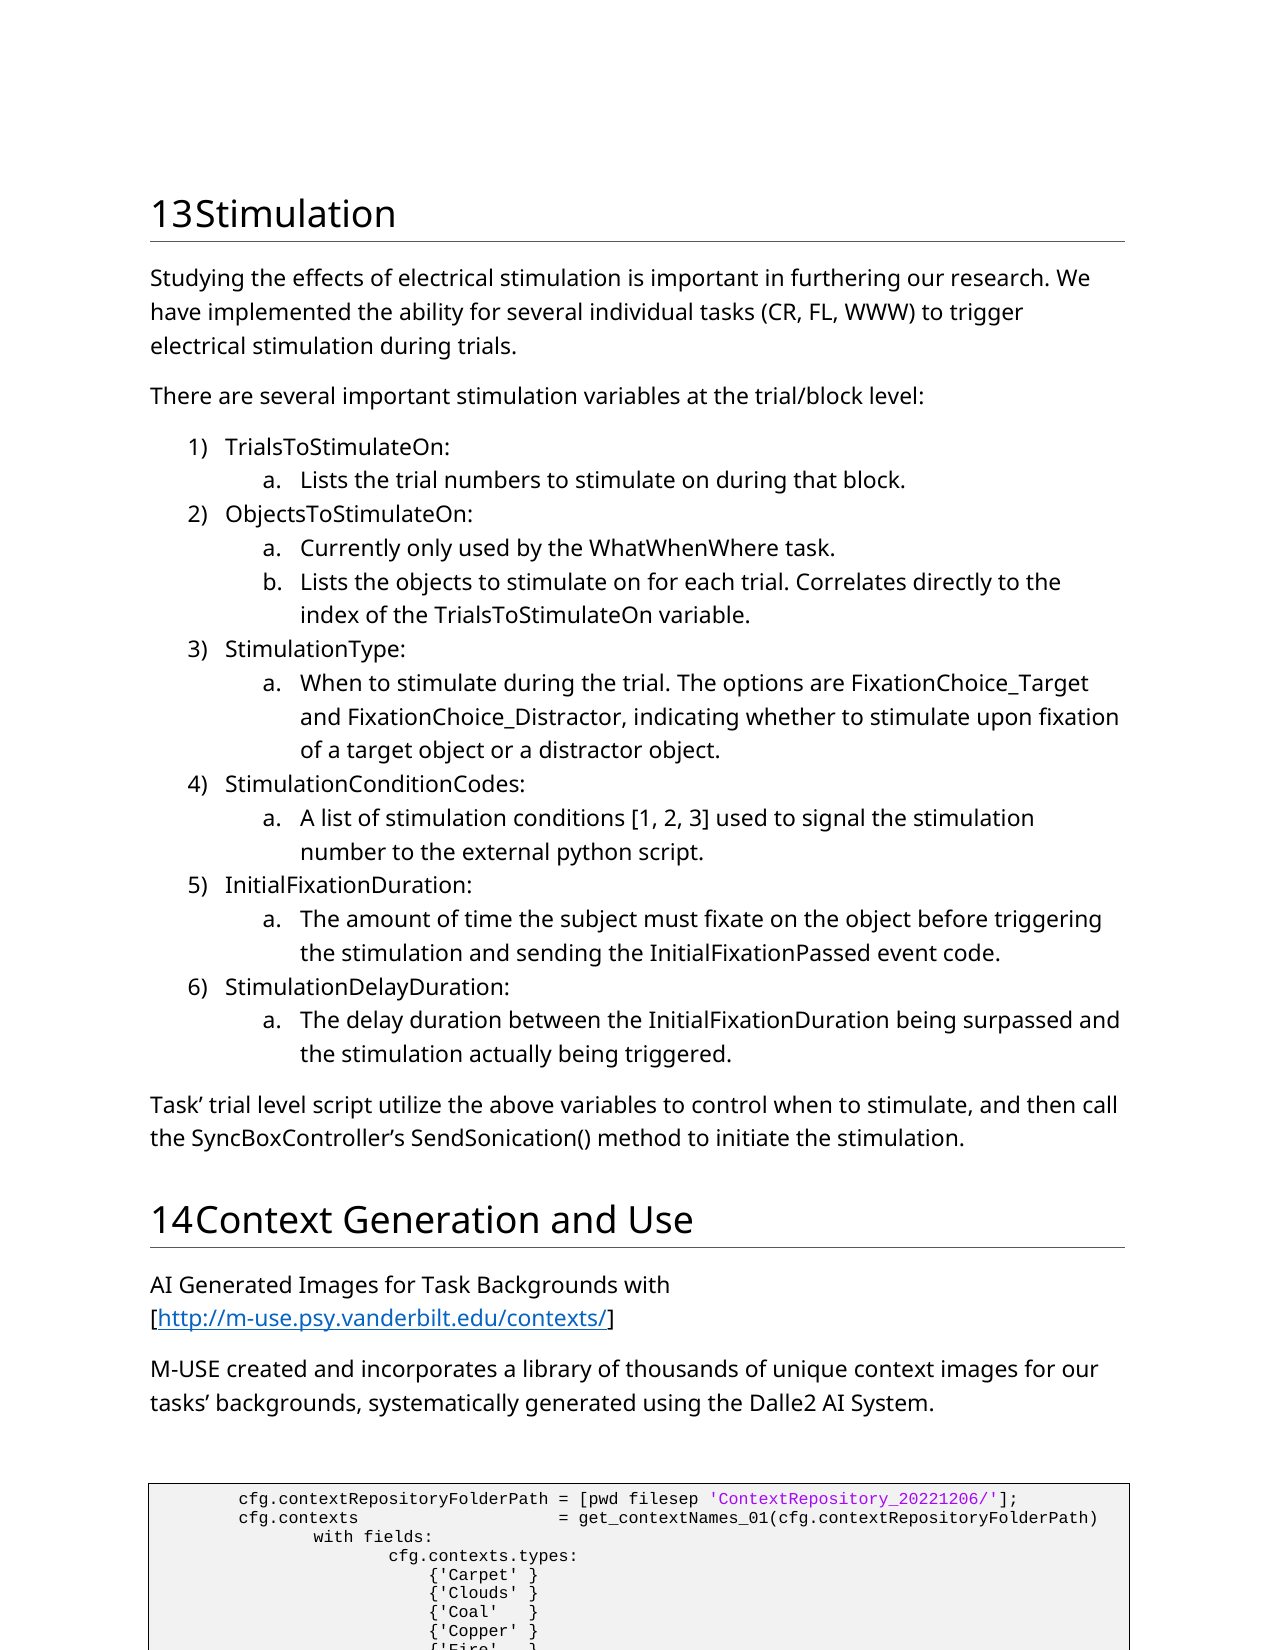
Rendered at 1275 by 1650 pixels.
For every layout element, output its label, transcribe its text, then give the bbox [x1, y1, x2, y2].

list StimulationConditionCodes: [187, 768, 1125, 799]
list TrialsToStimulateOn: [187, 431, 1125, 462]
text AI Generated Images for Task Backgrounds with [http://m-use.psy.vanderbilt.edu/contexts/] [150, 1268, 1125, 1333]
list The amount of time the subject must fixate on the object before triggering the stimulation and sending the InitialFixationPassed event code. [262, 903, 1125, 968]
list StimulationDelayDuration: [187, 971, 1125, 1002]
list ObjectsToStimulateOn: [187, 498, 1125, 529]
list The delay duration between the InitialFixationDuration being surpassed and the stimulation actually being triggered. [262, 1004, 1125, 1069]
list Lists the trial numbers to stimulate on during that block. [262, 464, 1125, 496]
list Currently only used by the WhatWhenWhere task. [262, 532, 1125, 563]
list StimulationType: [187, 633, 1125, 664]
subtitle Stimulation [150, 187, 1125, 241]
text M-USE created and incorporates a library of thousands of unique context images for our tasks’ backgrounds, systematically generated using the Dalle2 AI System. [150, 1353, 1125, 1418]
list When to stimulate during the trial. The options are FixationChoice_Target and FixationChoice_Distractor, indicating whether to stimulate upon fixation of a target object or a distractor object. [262, 667, 1125, 766]
subtitle Context Generation and Use [150, 1194, 1125, 1247]
list Lists the objects to stimulate on for each trial. Correlates directly to the index of the TrialsToStimulateOn variable. [262, 566, 1125, 631]
list InitialFixationDuration: [187, 869, 1125, 901]
text Studying the effects of electrical stimulation is important in furthering our research. We have implemented the ability for several individual tasks (CR, FL, WWW) to trigger electrical stimulation during trials. [150, 262, 1125, 361]
text There are several important stimulation variables at the trial/block level: [150, 380, 1125, 412]
text Task’ trial level script utilize the above variables to control when to stimulate, and then call the SyncBoxController’s SendSonication() method to initiate the stimulation. [150, 1089, 1125, 1154]
list A list of stimulation conditions [1, 2, 3] used to signal the stimulation number to the external python script. [262, 802, 1125, 867]
